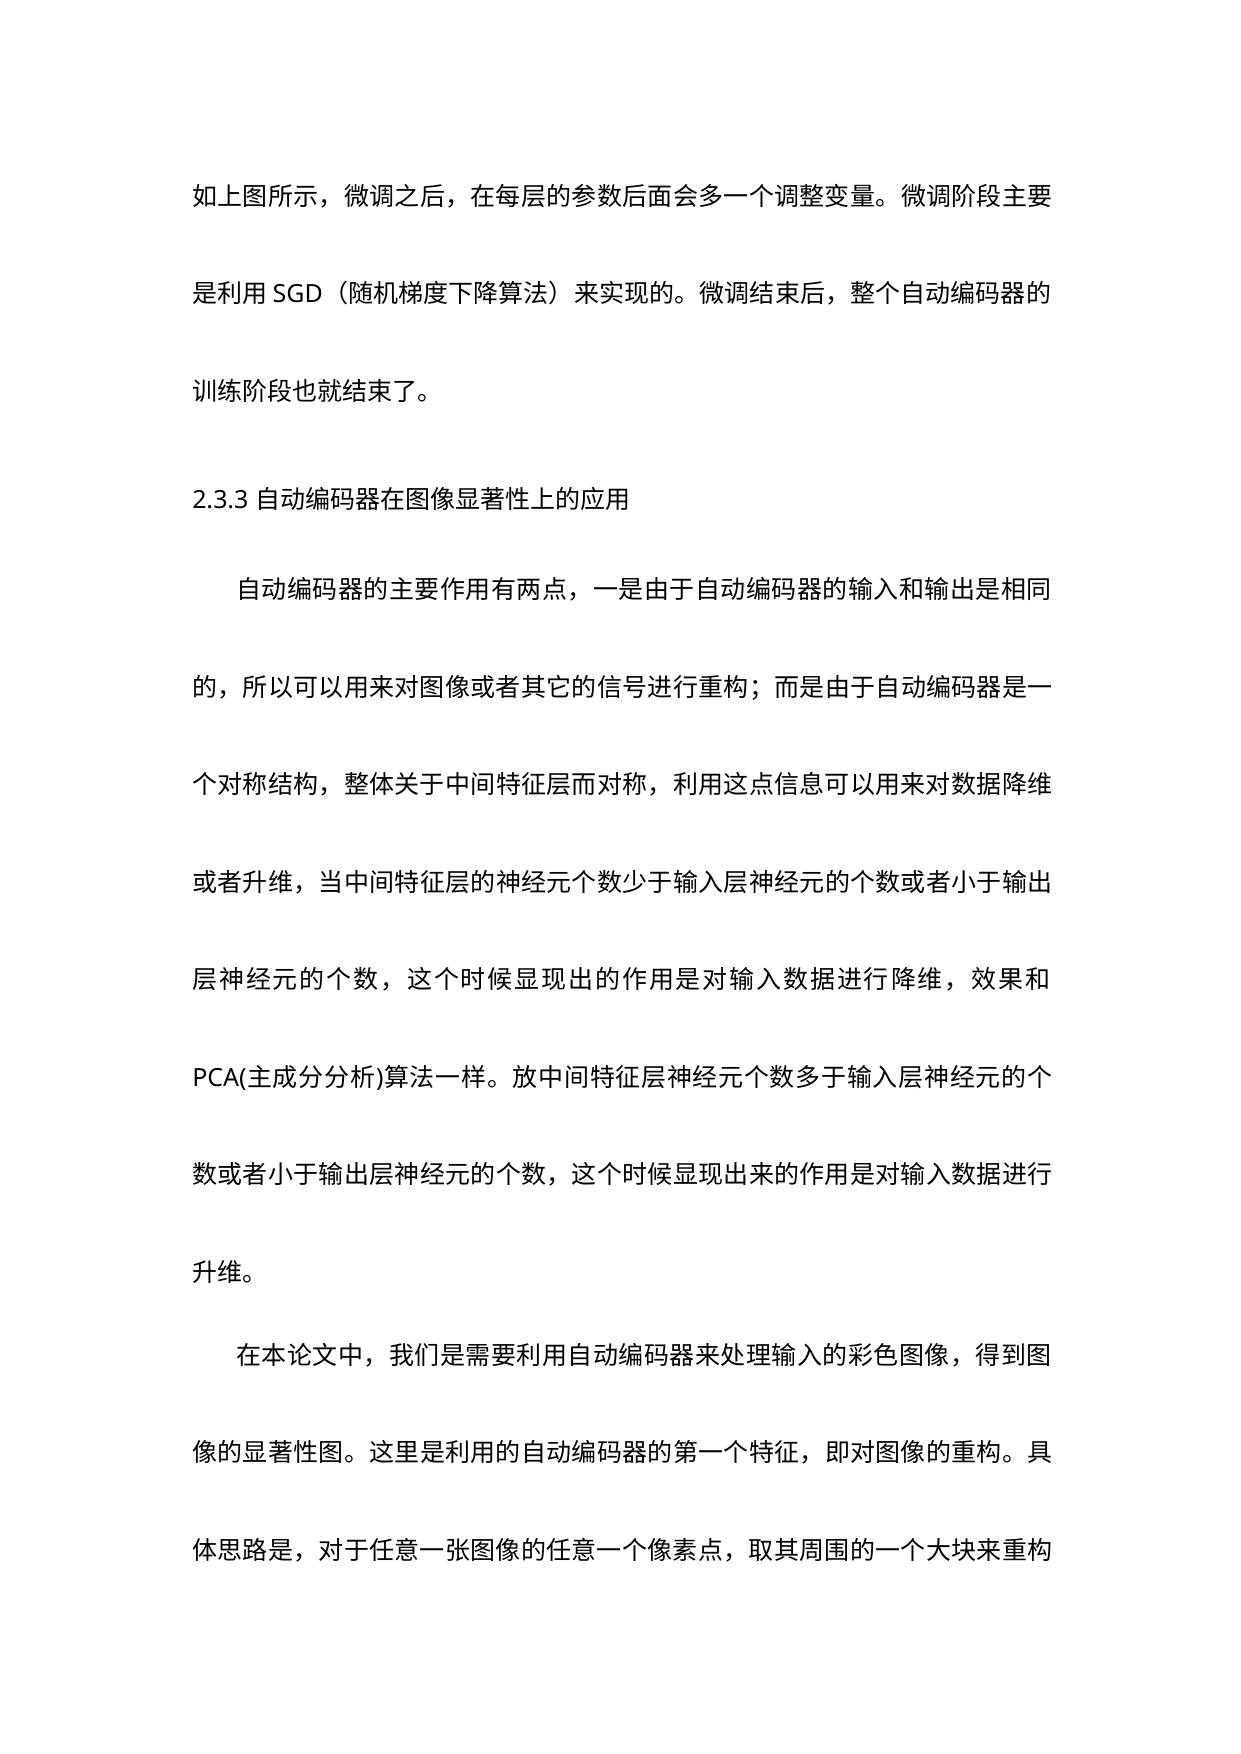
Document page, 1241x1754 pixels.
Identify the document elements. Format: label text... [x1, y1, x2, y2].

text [192, 1321, 1053, 1581]
subtitle 2.3.3 自动编码器在图像显著性上的应用 [192, 465, 1053, 530]
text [192, 162, 1053, 422]
text 自动编码器的主要作用有两点，一是由于自动编码器的输入和输出是相同的，所以可以用来对图像或者其它的信号进行重构；而是由于自动编码器是一个对称结构，整体关于中间特征层而对称，利用这点信息可以用来对数据降维或者升维，当中间特征层的神经元个数少于输入层神经元的个数或者小于输出层神经元的个数，这个时候显现出的作用是对输入数据进行降维，效果和PCA(主成分分析)算法一样。放中间特征层神经元个数多于输入层神经元的个数或者小于输出层神经元的个数，这个时候显现出来的作用是对输入数据进行升维。 [192, 555, 1053, 1303]
